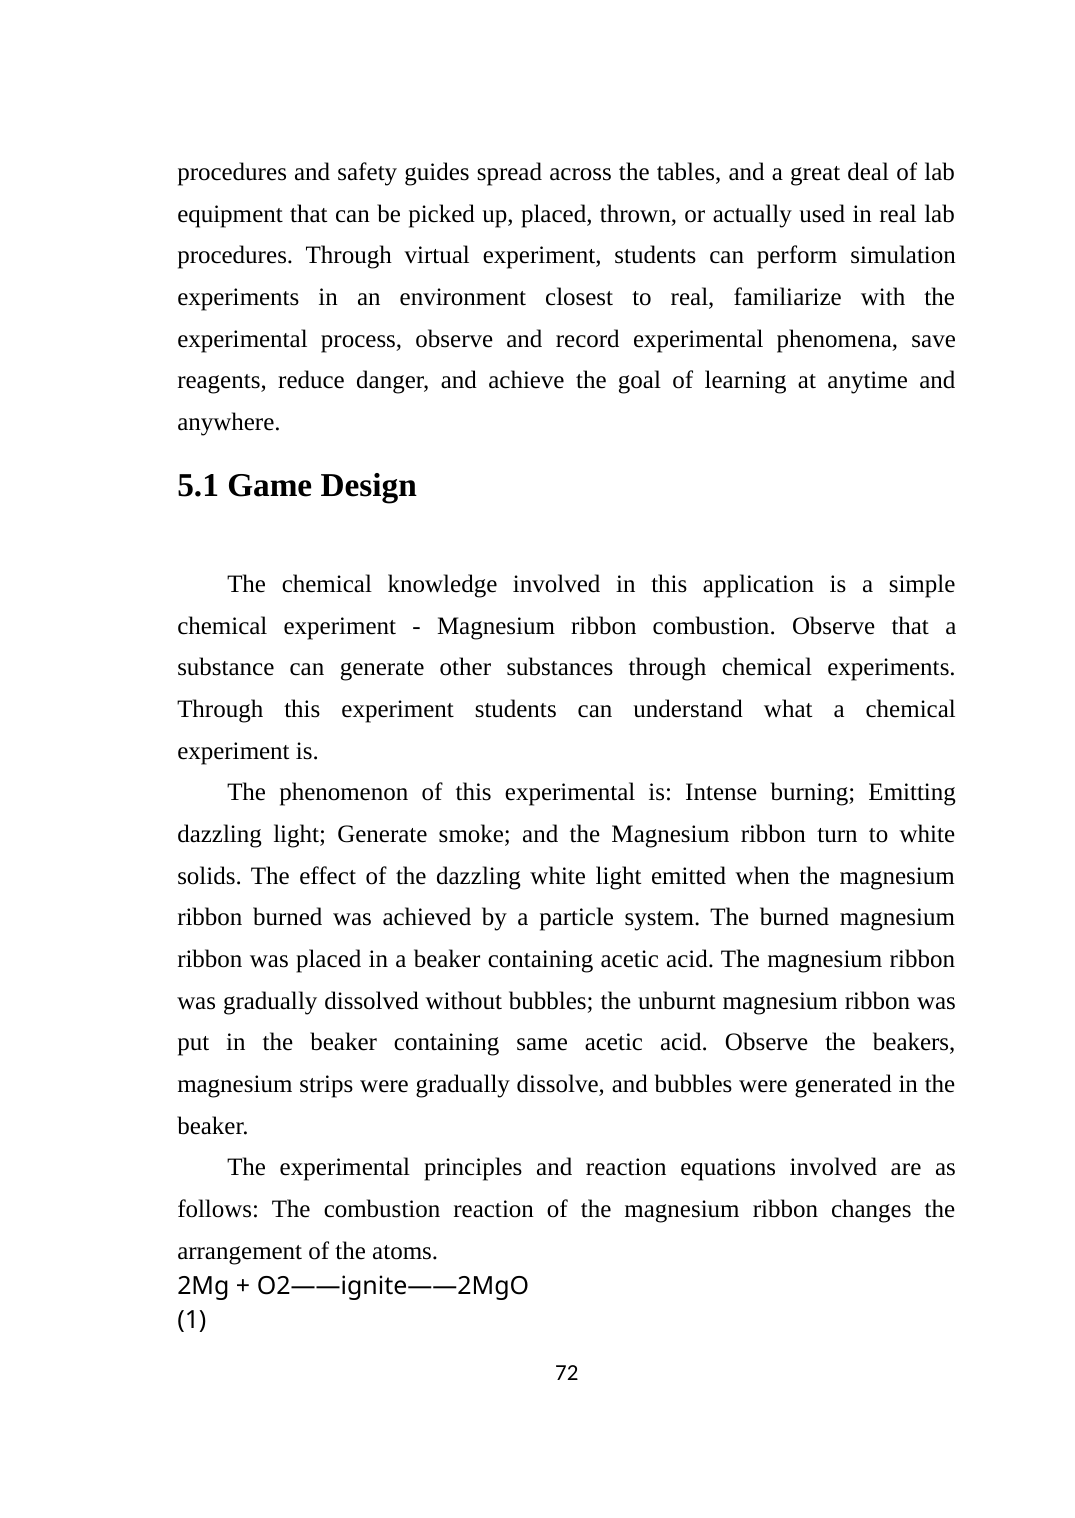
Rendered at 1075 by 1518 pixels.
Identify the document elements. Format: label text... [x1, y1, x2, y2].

text 2Mg + O2——ignite——2MgO (1) [177, 1267, 956, 1336]
text The phenomenon of this experimental is: Intense burning; Emitting dazzling light; Generate smoke; and the Magnesium ribbon turn to white solids. The effect of the dazzling white light emitted when the magnesium ribbon burned was achieved by a particle system. The burned magnesium ribbon was placed in a beaker containing acetic acid. The magnesium ribbon was gradually dissolved without bubbles; the unburnt magnesium ribbon was put in the beaker containing same acetic acid. Observe the beakers, magnesium strips were gradually dissolve, and bubbles were generated in the beaker. [177, 767, 956, 1142]
text 5.1 Game Design [177, 466, 956, 504]
text The experimental principles and reaction equations involved are as follows: The combustion reaction of the magnesium ribbon changes the arrangement of the atoms. [177, 1142, 956, 1267]
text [177, 147, 956, 439]
text The chemical knowledge involved in this application is a simple chemical experiment - Magnesium ribbon combustion. Observe that a substance can generate other substances through chemical experiments. Through this experiment students can understand what a chemical experiment is. [177, 559, 956, 767]
